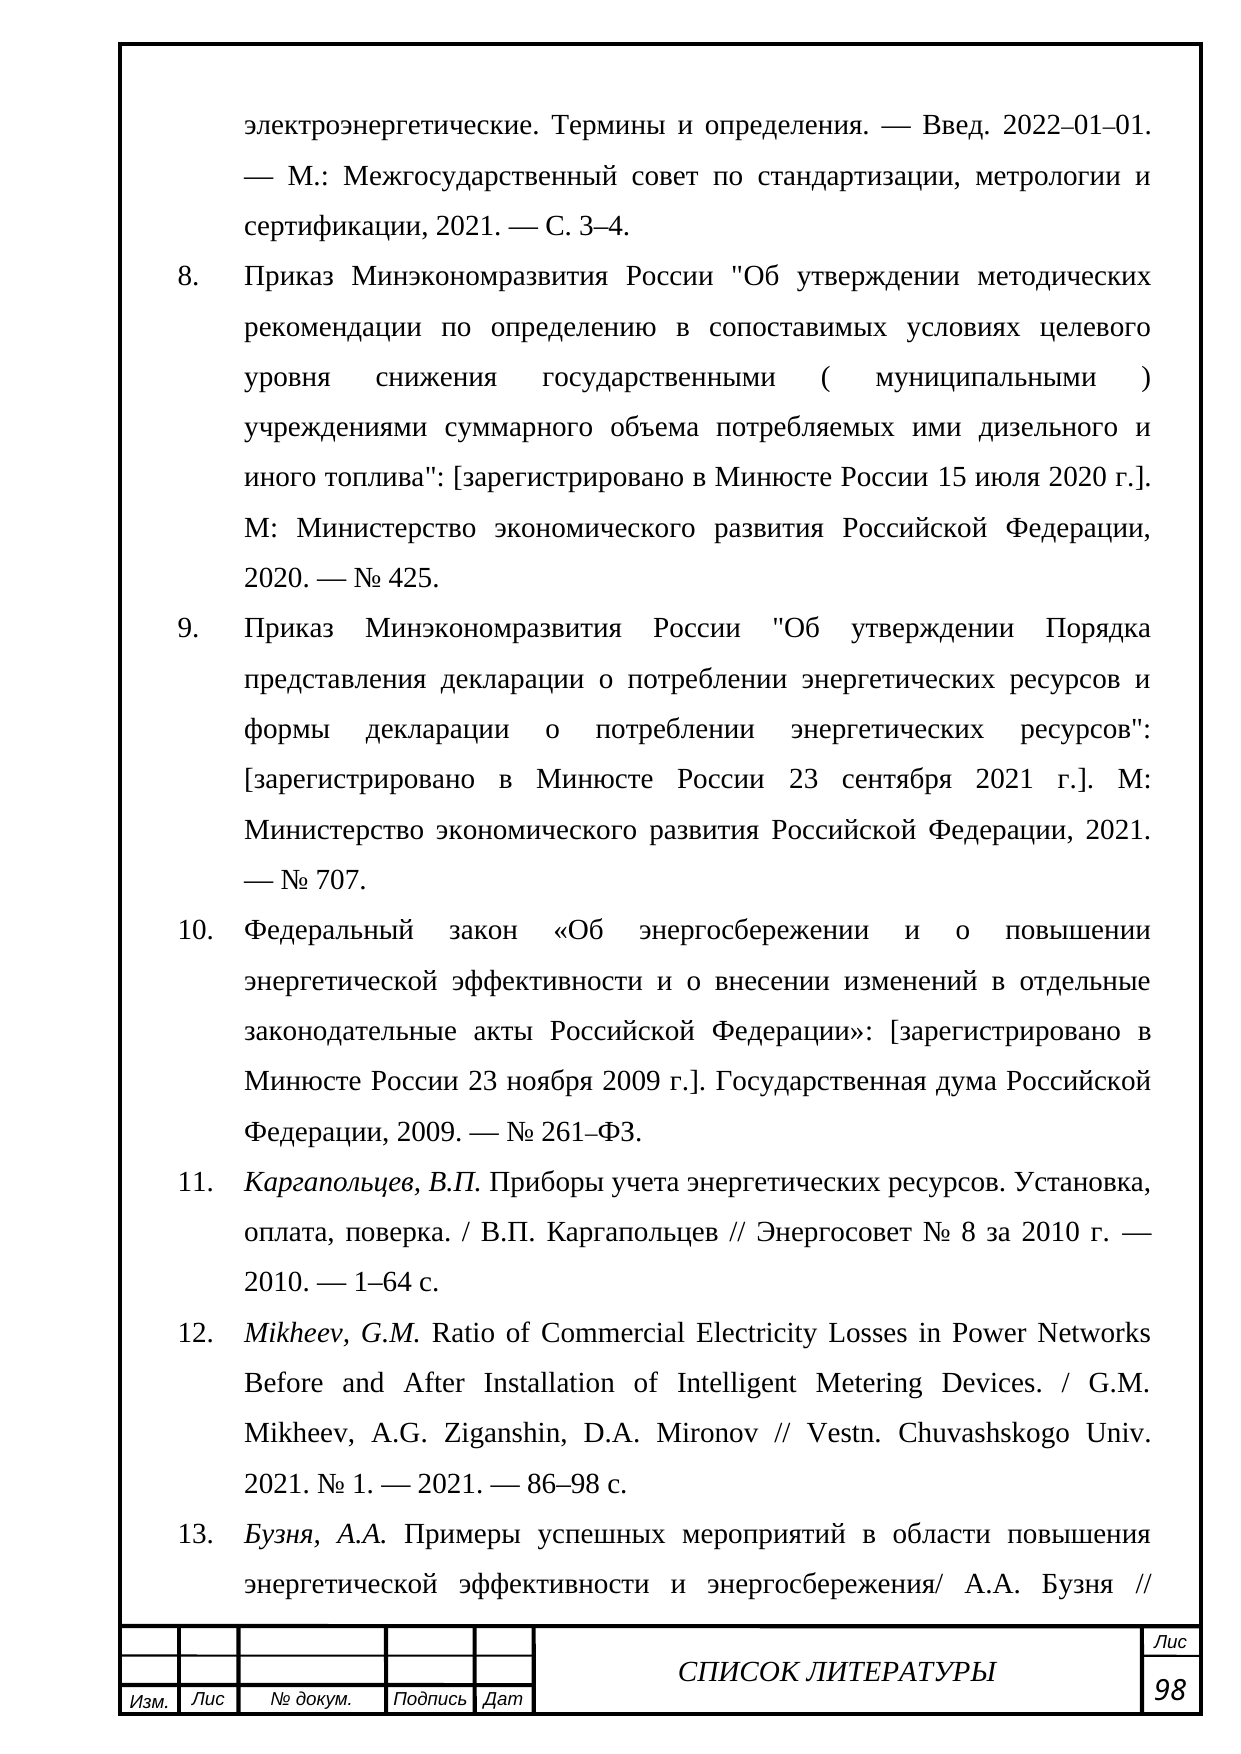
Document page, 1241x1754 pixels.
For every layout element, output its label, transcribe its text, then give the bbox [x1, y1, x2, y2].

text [177, 1516, 1152, 1600]
text 10. Федеральный закон «Об энергосбережении и о повышении энергетической эффективности и о внесении изменений в отдельные законодательные акты Российской Федерации»: [зарегистрировано в Минюсте России 23 ноября 2009 г.]. Государственная дума Российской Федерации, 2009. — № 261–ФЗ. [177, 912, 1152, 1147]
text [177, 107, 1152, 242]
text 12. Mikheev, G.M. Ratio of Commercial Electricity Losses in Power Networks Before and After Installation of Intelligent Metering Devices. / G.M. Mikheev, A.G. Ziganshin, D.A. Mironov // Vestn. Chuvashskogo Univ. 2021. № 1. — 2021. — 86–98 с. [177, 1315, 1152, 1499]
text 9. Приказ Минэкономразвития России "Об утверждении Порядка представления декларации о потреблении энергетических ресурсов и формы декларации о потреблении энергетических ресурсов": [зарегистрировано в Минюсте России 23 сентября 2021 г.]. М: Министерство экономического развития Российской Федерации, 2021. — № 707. [177, 611, 1152, 896]
text 8. Приказ Минэкономразвития России "Об утверждении методических рекомендации по определению в сопоставимых условиях целевого уровня снижения государственными ( муниципальными ) учреждениями суммарного объема потребляемых ими дизельного и иного топлива": [зарегистрировано в Минюсте России 15 июля 2020 г.]. М: Министерство экономического развития Российской Федерации, 2020. — № 425. [177, 258, 1152, 594]
text 11. Каргапольцев, В.П. Приборы учета энергетических ресурсов. Установка, оплата, поверка. / В.П. Каргапольцев // Энергосовет № 8 за 2010 г. — 2010. — 1–64 с. [177, 1164, 1152, 1298]
